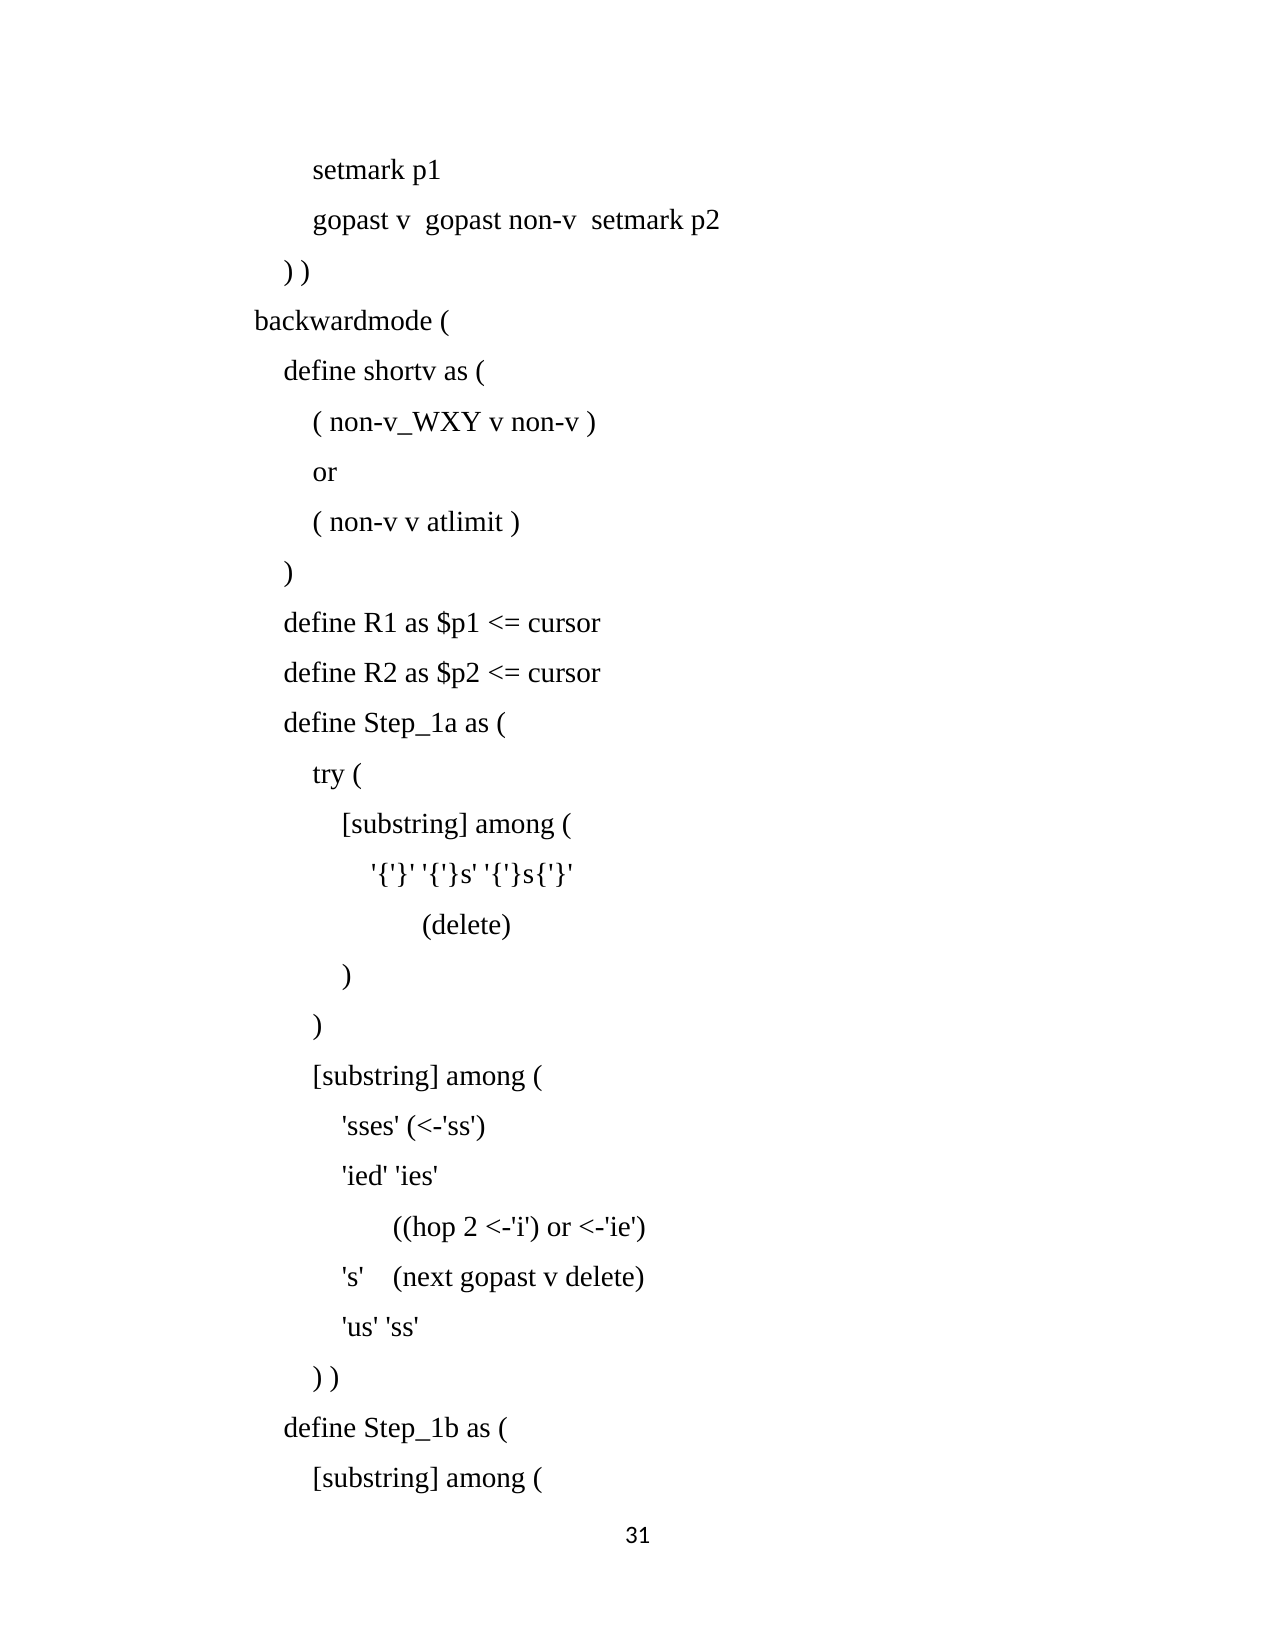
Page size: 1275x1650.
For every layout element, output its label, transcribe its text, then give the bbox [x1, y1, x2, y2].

text 'sses' (<-'ss') [254, 1108, 1096, 1142]
text define shortv as ( [254, 353, 1096, 387]
text 'us' 'ss' [254, 1309, 1096, 1343]
text [substring] among ( [254, 806, 1096, 840]
text ( non-v_WXY v non-v ) [254, 404, 1096, 437]
text '{'}' '{'}s' '{'}s{'}' [254, 856, 1096, 890]
text (delete) [254, 907, 1096, 940]
text 'ied' 'ies' [254, 1158, 1096, 1192]
text ) [254, 957, 1096, 991]
text ) [254, 1007, 1096, 1041]
text ((hop 2 <-'i') or <-'ie') [254, 1209, 1096, 1242]
text backwardmode ( [254, 303, 1096, 337]
text ) [254, 554, 1096, 588]
text define Step_1b as ( [254, 1410, 1096, 1443]
text ( non-v v atlimit ) [254, 504, 1096, 538]
text setmark p1 [254, 152, 1096, 186]
text ) ) [254, 1359, 1096, 1393]
text define R1 as $p1 <= cursor [254, 605, 1096, 638]
text [substring] among ( [254, 1460, 1096, 1494]
text define Step_1a as ( [254, 706, 1096, 739]
text gopast v gopast non-v setmark p2 [254, 202, 1096, 236]
text 's' (next gopast v delete) [254, 1259, 1096, 1292]
text ) ) [254, 253, 1096, 286]
text try ( [254, 756, 1096, 789]
text define R2 as $p2 <= cursor [254, 655, 1096, 689]
text or [254, 454, 1096, 487]
text [substring] among ( [254, 1058, 1096, 1091]
